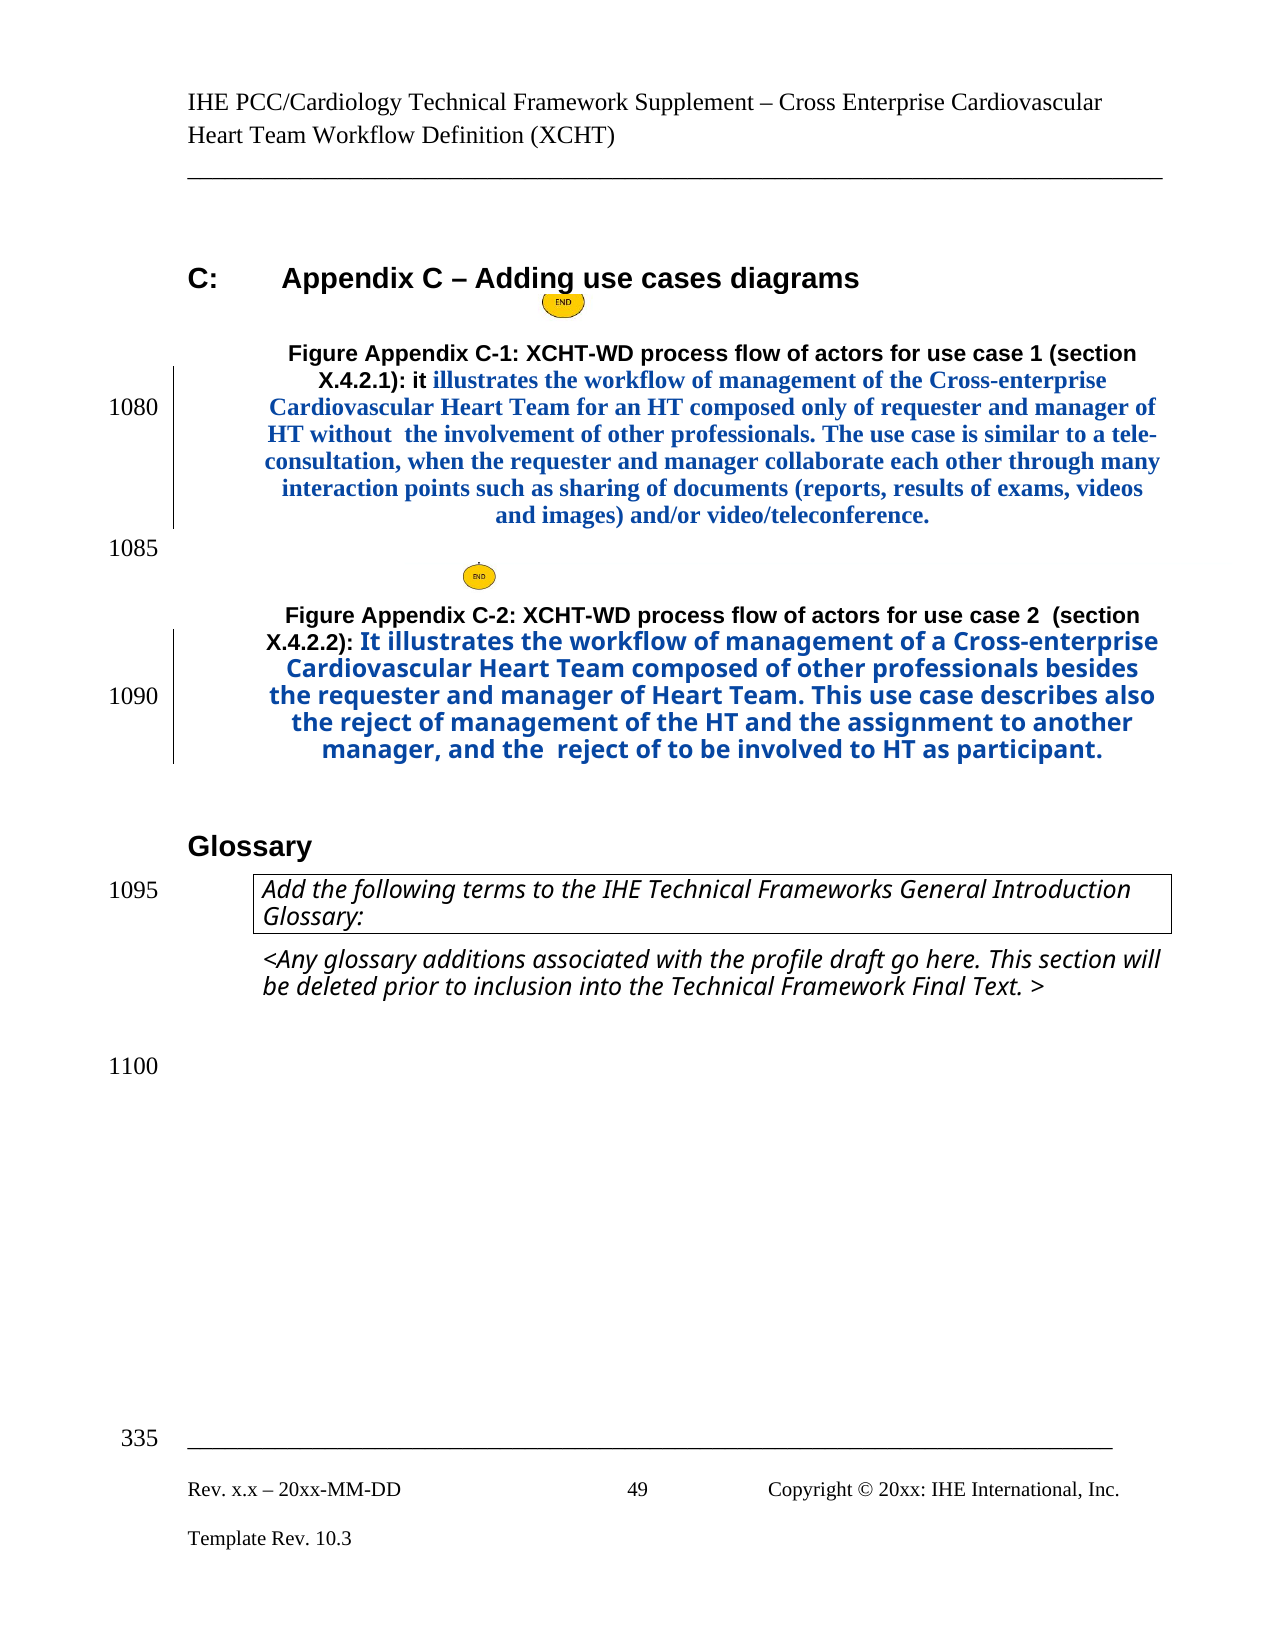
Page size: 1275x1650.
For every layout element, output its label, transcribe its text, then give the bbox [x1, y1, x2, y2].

picture [262, 562, 1238, 597]
picture [309, 294, 1116, 328]
text Figure Appendix C-2: XCHT-WD process flow of actors for use case 2 (section X.4.2.2): It illustrates the workflow of management of a Cross-enterprise Cardiovascular Heart Team composed of other professionals besides the requester and manager of Heart Team. This use case describes also the reject of management of the HT and the assignment to another manager, and the reject of to be involved to HT as participant. [262, 597, 1162, 764]
text <Any glossary additions associated with the profile draft go here. This section will be deleted prior to inclusion into the Technical Framework Final Text. > [262, 947, 1162, 1001]
text Add the following terms to the IHE Technical Frameworks General Introduction Glossary: [254, 875, 1171, 933]
subtitle Appendix C – Adding use cases diagrams [187, 261, 1162, 295]
title Figure Appendix C-1: XCHT-WD process flow of actors for use case 1 (section X.4.2.1): it illustrates the workflow of management of the Cross-enterprise Cardiovascular Heart Team for an HT composed only of requester and manager of HT without the involvement of other professionals. The use case is similar to a tele-consultation, when the requester and manager collaborate each other through many interaction points such as sharing of documents (reports, results of exams, videos and images) and/or video/teleconference. [262, 339, 1162, 529]
text Glossary [187, 829, 1162, 862]
